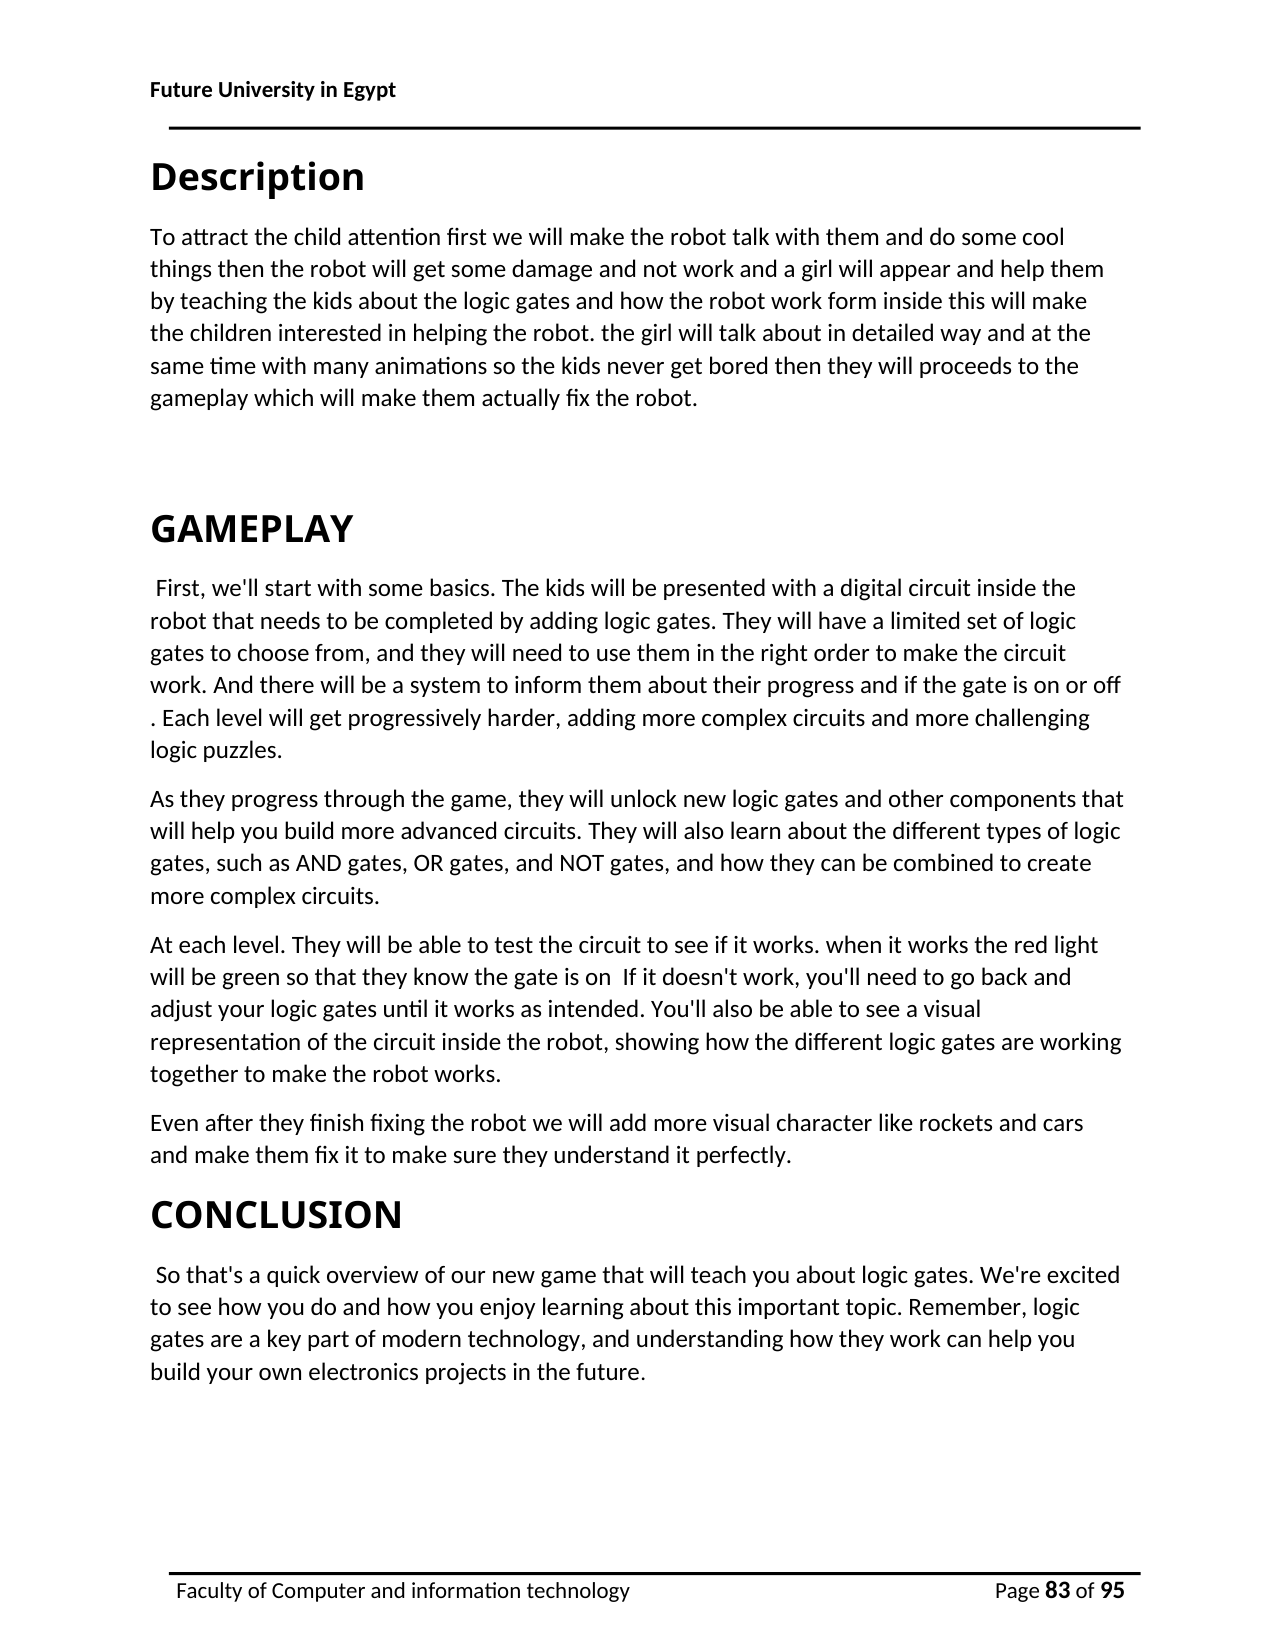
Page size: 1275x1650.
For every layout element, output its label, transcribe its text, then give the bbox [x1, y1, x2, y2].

text So that's a quick overview of our new game that will teach you about logic gates. We're excited to see how you do and how you enjoy learning about this important topic. Remember, logic gates are a key part of modern technology, and understanding how they work can help you build your own electronics projects in the future. [150, 1259, 1125, 1386]
text As they progress through the game, they will unlock new logic gates and other components that will help you build more advanced circuits. They will also learn about the different types of logic gates, such as AND gates, OR gates, and NOT gates, and how they can be combined to create more complex circuits. [150, 783, 1125, 910]
text At each level. They will be able to test the circuit to see if it works. when it works the red light will be green so that they know the gate is on If it doesn't work, you'll need to go back and adjust your logic gates until it works as intended. You'll also be able to see a visual representation of the circuit inside the robot, showing how the different logic gates are working together to make the robot works. [150, 929, 1125, 1088]
text To attract the child attention first we will make the robot talk with them and do some cool things then the robot will get some damage and not work and a girl will appear and help them by teaching the kids about the logic gates and how the robot work form inside this will make the children interested in helping the robot. the girl will talk about in detailed way and at the same time with many animations so the kids never get bored then they will proceeds to the gameplay which will make them actually fix the robot. [150, 221, 1125, 413]
text Description [150, 150, 1125, 201]
text CONCLUSION [150, 1188, 1125, 1239]
text First, we'll start with some basics. The kids will be presented with a digital circuit inside the robot that needs to be completed by adding logic gates. They will have a limited set of logic gates to choose from, and they will need to use them in the right order to make the circuit work. And there will be a system to inform them about their progress and if the gate is on or off . Each level will get progressively harder, adding more complex circuits and more challenging logic puzzles. [150, 573, 1125, 764]
text Even after they finish fixing the robot we will add more visual character like rockets and cars and make them fix it to make sure they understand it perfectly. [150, 1107, 1125, 1170]
text GAMEPLAY [150, 502, 1125, 553]
